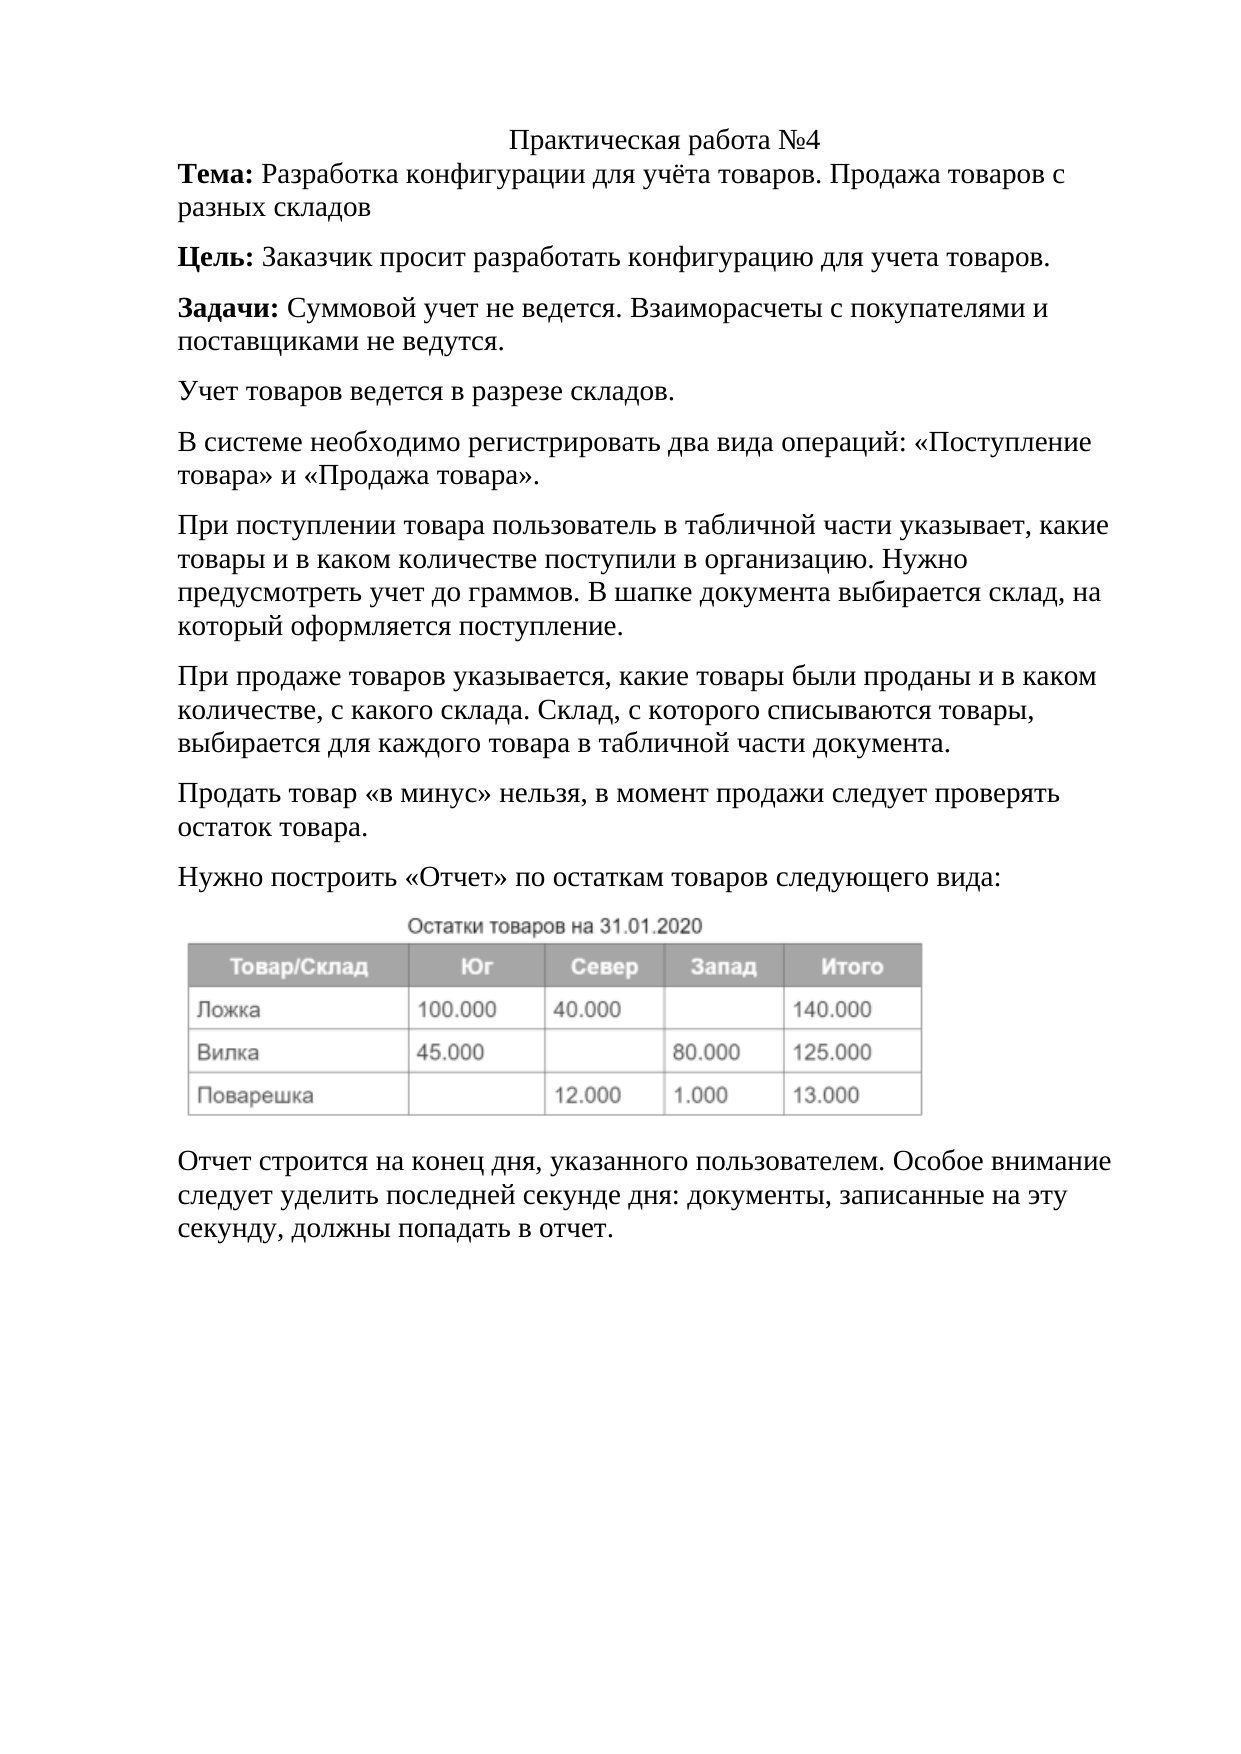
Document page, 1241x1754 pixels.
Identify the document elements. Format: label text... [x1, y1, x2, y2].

text Нужно построить «Отчет» по остаткам товаров следующего вида: [177, 859, 1152, 893]
text При поступлении товара пользователь в табличной части указывает, какие товары и в каком количестве поступили в организацию. Нужно предусмотреть учет до граммов. В шапке документа выбирается склад, на который оформляется поступление. [177, 507, 1152, 642]
text При продаже товаров указывается, какие товары были проданы и в каком количестве, с какого склада. Склад, с которого списываются товары, выбирается для каждого товара в табличной части документа. [177, 658, 1152, 759]
text Учет товаров ведется в разрезе складов. [177, 373, 1152, 407]
text Цель: Заказчик просит разработать конфигурацию для учета товаров. [177, 239, 1152, 273]
text Задачи: Суммовой учет не ведется. Взаиморасчеты с покупателями и поставщиками не ведутся. [177, 290, 1152, 357]
picture [177, 909, 932, 1127]
text Тема: Разработка конфигурации для учёта товаров. Продажа товаров с разных складов [177, 156, 1152, 223]
text Отчет строится на конец дня, указанного пользователем. Особое внимание следует уделить последней секунде дня: документы, записанные на эту секунду, должны попадать в отчет. [177, 1143, 1152, 1244]
text В системе необходимо регистрировать два вида операций: «Поступление товара» и «Продажа товара». [177, 424, 1152, 491]
text Продать товар «в минус» нельзя, в момент продажи следует проверять остаток товара. [177, 776, 1152, 843]
subtitle Практическая работа №4 [177, 122, 1152, 156]
